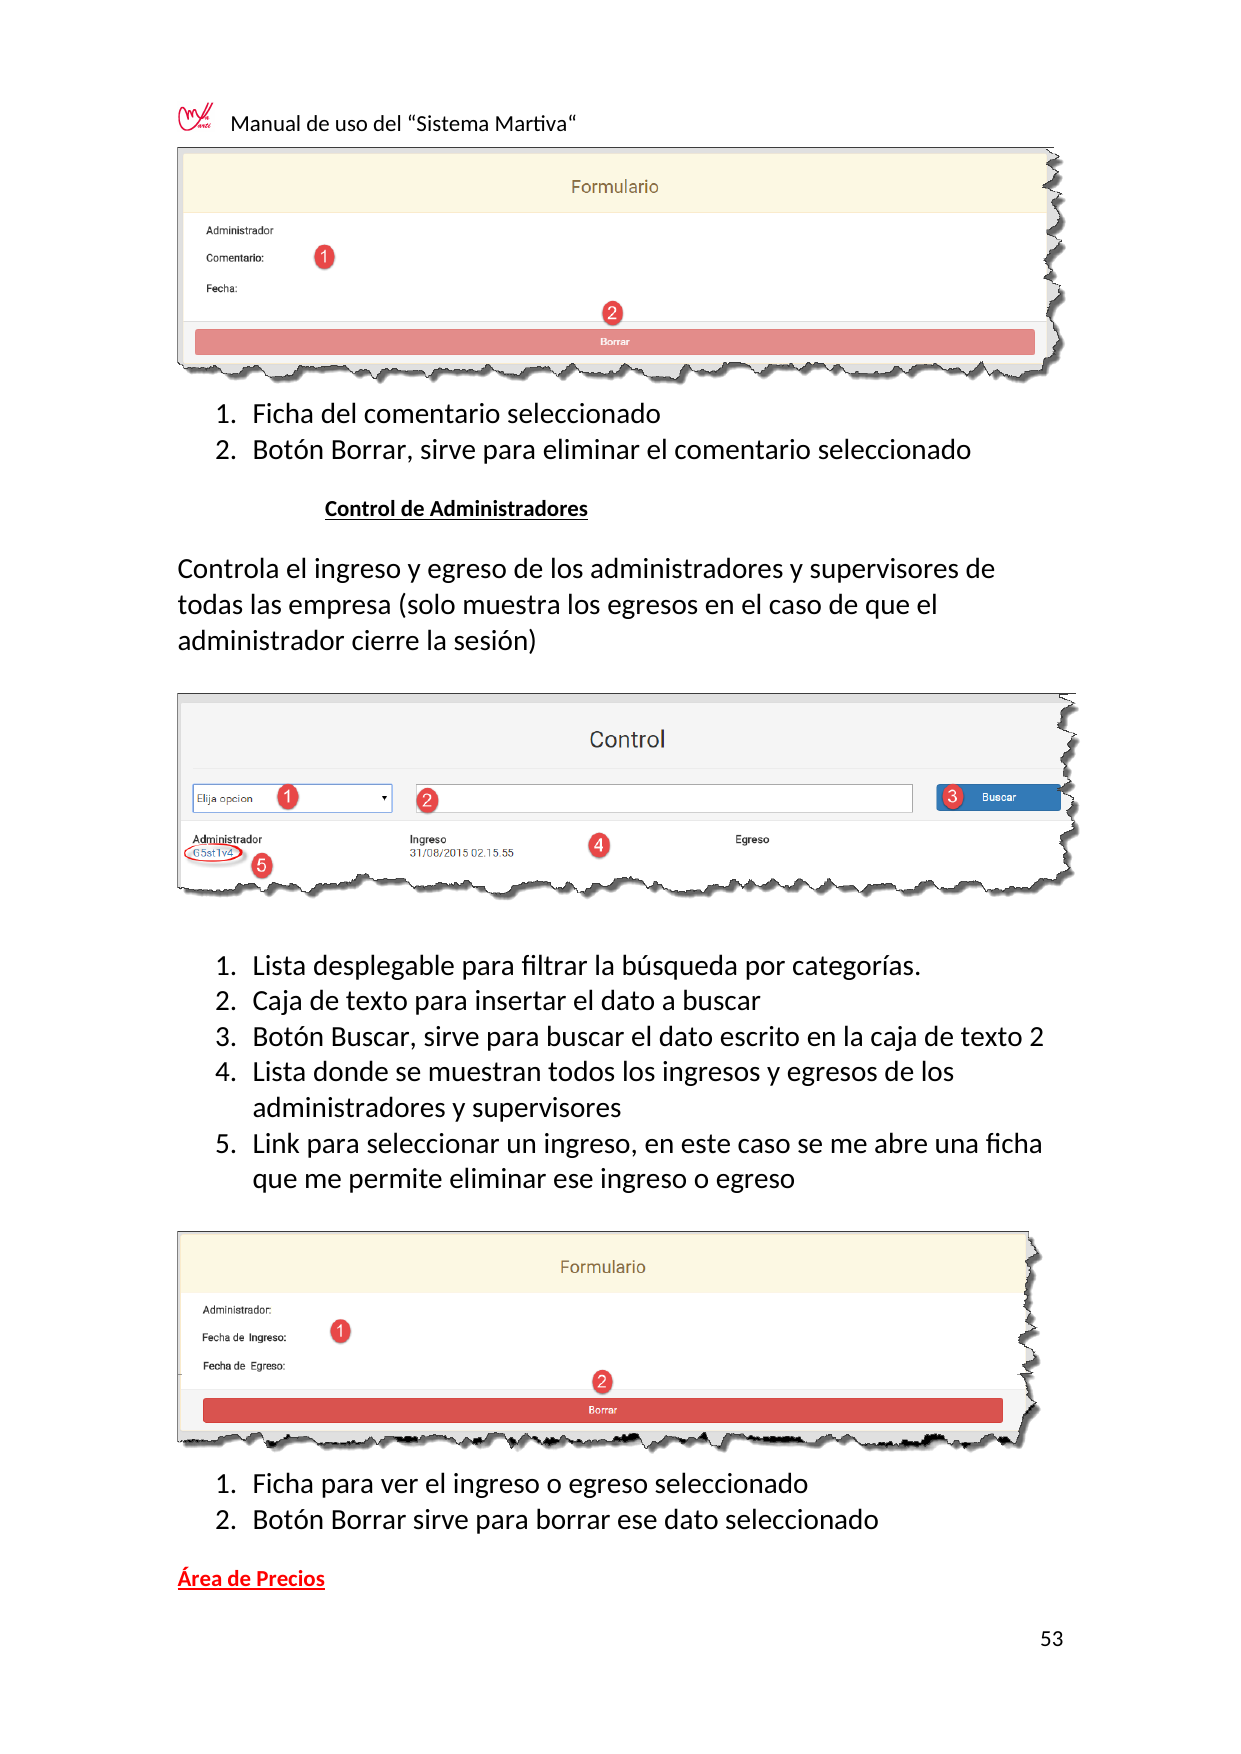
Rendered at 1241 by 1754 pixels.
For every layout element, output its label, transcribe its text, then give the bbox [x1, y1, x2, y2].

list Botón Borrar sirve para borrar ese dato seleccionado [215, 1501, 1063, 1536]
list Caja de texto para insertar el dato a buscar [215, 982, 1063, 1018]
list Ficha del comentario seleccionado [215, 396, 1063, 431]
list Ficha para ver el ingreso o egreso seleccionado [215, 1465, 1063, 1501]
list Link para seleccionar un ingreso, en este caso se me abre una ficha que me permite eliminar ese ingreso o egreso [215, 1125, 1063, 1196]
picture [177, 1231, 1054, 1466]
list Lista desplegable para filtrar la búsqueda por categorías. [215, 947, 1063, 982]
text Control de Administradores [251, 494, 1063, 523]
text Controla el ingreso y egreso de los administradores y supervisores de todas las empresa (solo muestra los egresos en el caso de que el administrador cierre la sesión) [177, 551, 1063, 657]
text Área de Precios [177, 1564, 1063, 1592]
list Lista donde se muestran todos los ingresos y egresos de los administradores y supervisores [215, 1053, 1063, 1125]
picture [177, 101, 215, 132]
list Botón Buscar, sirve para buscar el dato escrito en la caja de texto 2 [215, 1018, 1063, 1053]
picture [177, 693, 1093, 911]
picture [177, 147, 1078, 396]
list Botón Borrar, sirve para eliminar el comentario seleccionado [215, 431, 1063, 467]
